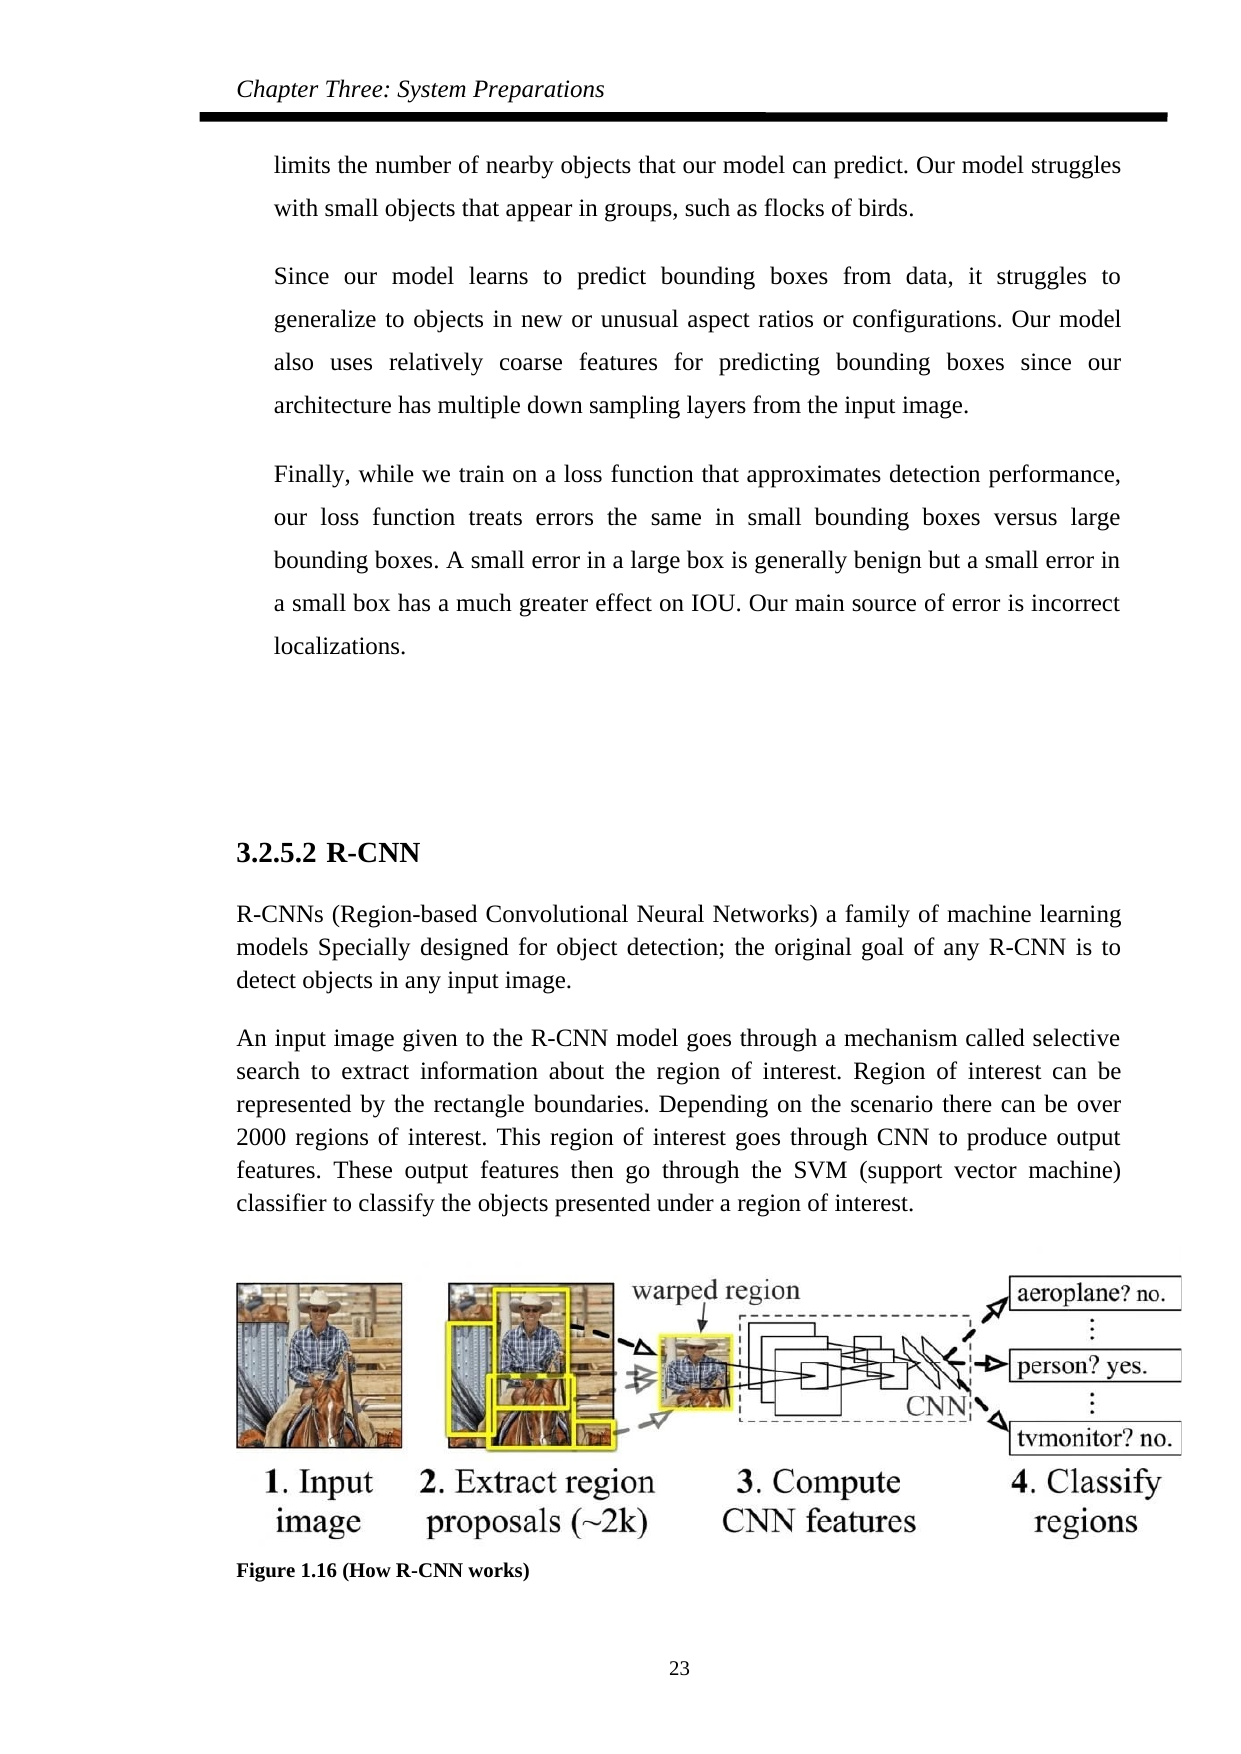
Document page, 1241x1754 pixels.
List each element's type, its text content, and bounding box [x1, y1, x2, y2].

text An input image given to the R-CNN model goes through a mechanism called selective search to extract information about the region of interest. Region of interest can be represented by the rectangle boundaries. Depending on the scenario there can be over 2000 regions of interest. This region of interest goes through CNN to produce output features. These output features then go through the SVM (support vector machine) classifier to classify the objects presented under a region of interest. [236, 1023, 1122, 1217]
subtitle R-CNN [236, 836, 1087, 869]
picture [236, 1246, 1182, 1555]
text Figure 1.16 (How R-CNN works) [236, 1555, 1122, 1582]
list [274, 150, 1122, 222]
text R-CNNs (Region-based Convolutional Neural Networks) a family of machine learning models Specially designed for object detection; the original goal of any R-CNN is to detect objects in any input image. [236, 899, 1122, 994]
list Since our model learns to predict bounding boxes from data, it struggles to generalize to objects in new or unusual aspect ratios or configurations. Our model also uses relatively coarse features for predicting bounding boxes since our architecture has multiple down sampling layers from the input image. [274, 261, 1122, 419]
list Finally, while we train on a loss function that approximates detection performance, our loss function treats errors the same in small bounding boxes versus large bounding boxes. A small error in a large box is generally benign but a small error in a small box has a much greater effect on IOU. Our main source of error is incorrect localizations. [274, 459, 1122, 660]
